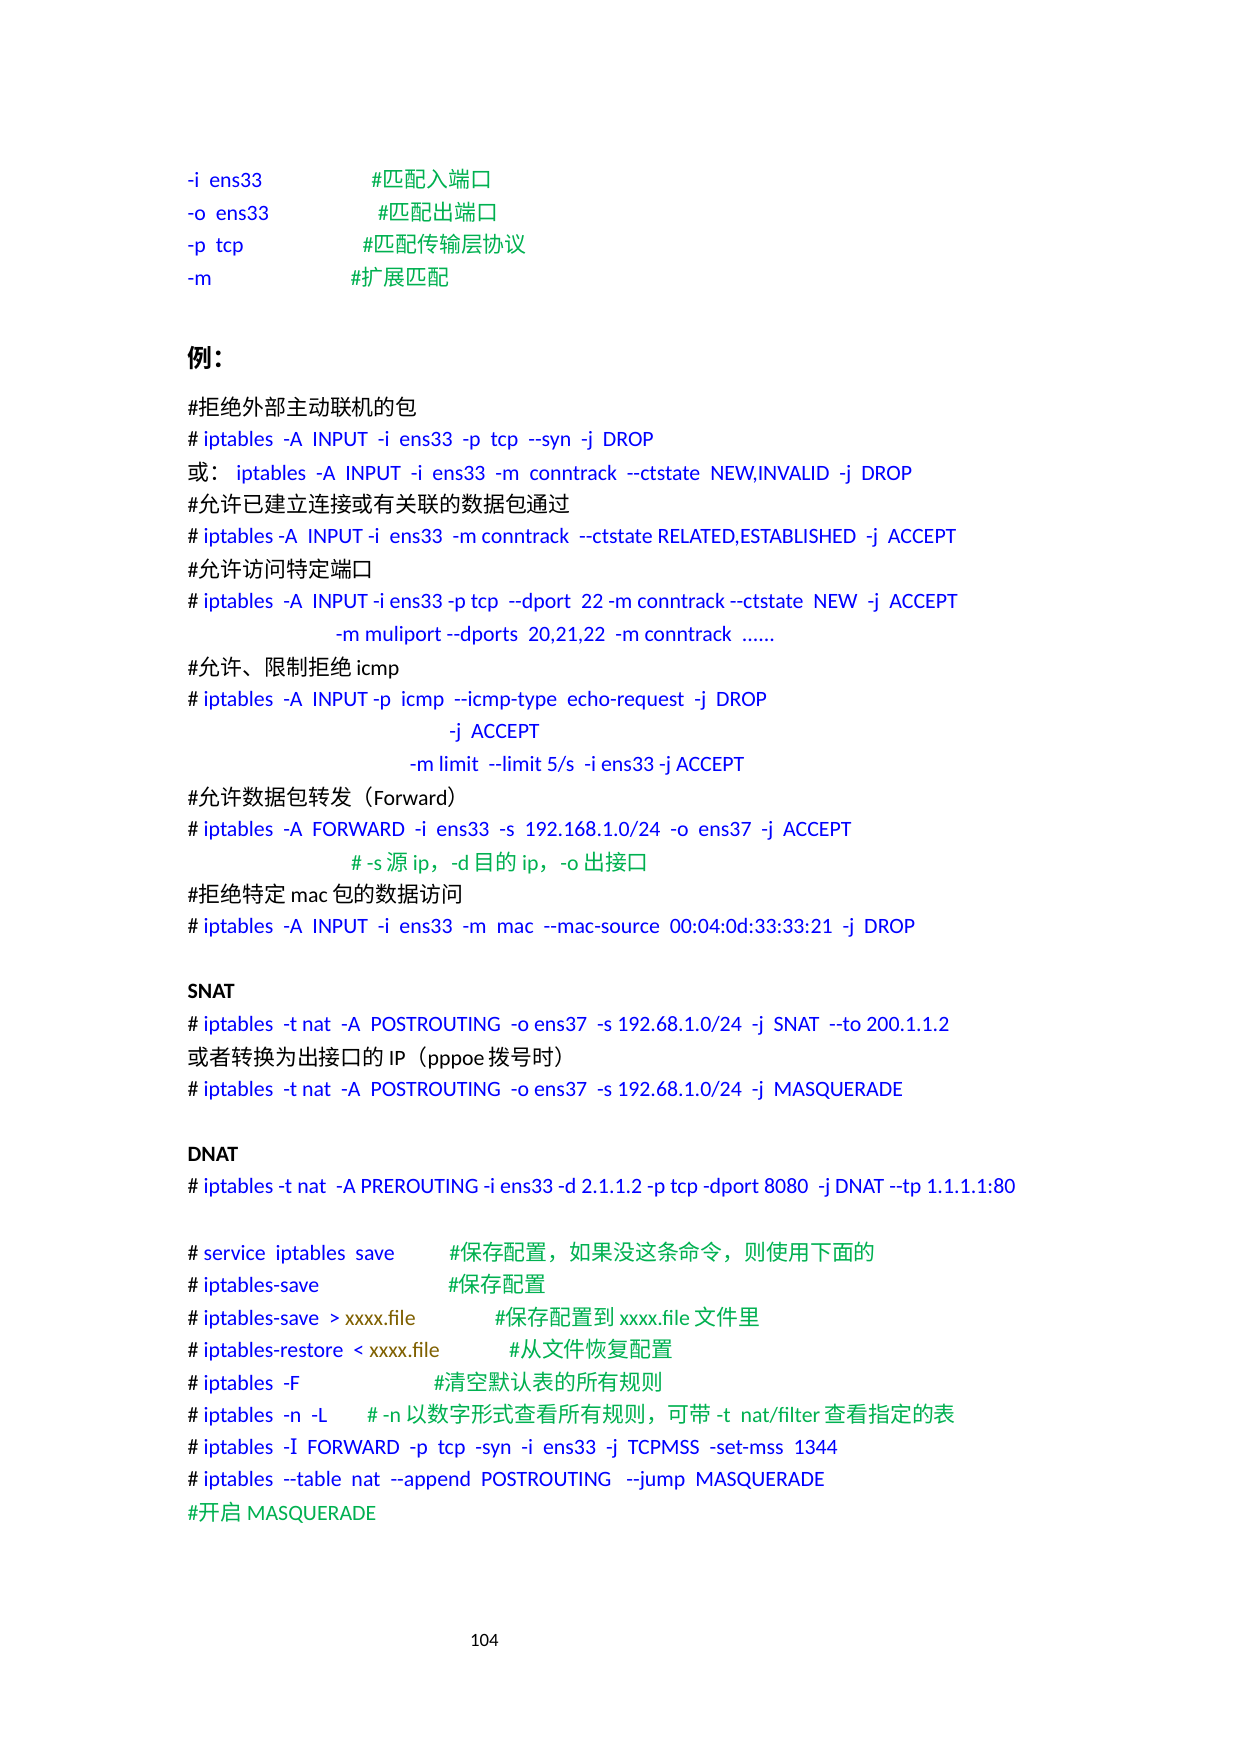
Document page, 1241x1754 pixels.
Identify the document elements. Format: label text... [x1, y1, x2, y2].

text -i ens33 #匹配入端口 [187, 162, 1053, 194]
text # iptables --table nat --append POSTROUTING --jump MASQUERADE [187, 1462, 1053, 1494]
text # iptables -n -L # -n以数字形式查看所有规则，可带 -t nat/filter查看指定的表 [187, 1397, 1053, 1429]
text # iptables -A INPUT -i ens33 -m conntrack --ctstate RELATED,ESTABLISHED -j ACCEPT [187, 519, 1053, 552]
text -m limit --limit 5/s -i ens33 -j ACCEPT [187, 747, 1053, 779]
text -j ACCEPT [187, 714, 1053, 747]
text # service iptables save #保存配置，如果没这条命令，则使用下面的 [187, 1234, 1053, 1267]
text #允许、限制拒绝icmp [187, 649, 1053, 682]
text # iptables -A INPUT -i ens33 -p tcp --syn -j DROP [187, 422, 1053, 454]
text -m muliport --dports 20,21,22 -m conntrack ...... [187, 617, 1053, 649]
text SNAT [187, 974, 1053, 1007]
text #拒绝特定mac包的数据访问 [187, 877, 1053, 909]
text # iptables-save > xxxx.file #保存配置到xxxx.file文件里 [187, 1299, 1053, 1332]
text 或： iptables -A INPUT -i ens33 -m conntrack --ctstate NEW,INVALID -j DROP [187, 454, 1053, 487]
text # iptables -A INPUT -p icmp --icmp-type echo-request -j DROP [187, 682, 1053, 714]
text -m #扩展匹配 [187, 259, 1053, 292]
text # iptables -F #清空默认表的所有规则 [187, 1364, 1053, 1397]
text 例： [187, 324, 1053, 389]
text # iptables -t nat -A POSTROUTING -o ens37 -s 192.68.1.0/24 -j SNAT --to 200.1.1.2 [187, 1007, 1053, 1039]
text -p tcp #匹配传输层协议 [187, 227, 1053, 259]
text # iptables-save #保存配置 [187, 1267, 1053, 1299]
text #开启MASQUERADE [187, 1494, 1053, 1527]
text # iptables -A INPUT -i ens33 -p tcp --dport 22 -m conntrack --ctstate NEW -j ACCEPT [187, 584, 1053, 617]
text #允许数据包转发（Forward） [187, 779, 1053, 812]
text #允许已建立连接或有关联的数据包通过 [187, 487, 1053, 519]
text # iptables -t nat -A POSTROUTING -o ens37 -s 192.68.1.0/24 -j MASQUERADE [187, 1072, 1053, 1104]
text # iptables -A INPUT -i ens33 -m mac --mac-source 00:04:0d:33:33:21 -j DROP [187, 909, 1053, 942]
text # -s源ip，-d目的ip，-o出接口 [187, 844, 1053, 877]
text #拒绝外部主动联机的包 [187, 389, 1053, 422]
text 或者转换为出接口的IP（pppoe拨号时） [187, 1039, 1053, 1072]
text #允许访问特定端口 [187, 552, 1053, 584]
text # iptables -t nat -A PREROUTING -i ens33 -d 2.1.1.2 -p tcp -dport 8080 -j DNAT --tp 1.1.1.1:80 [187, 1169, 1053, 1202]
text # iptables -A FORWARD -i ens33 -s 192.168.1.0/24 -o ens37 -j ACCEPT [187, 812, 1053, 844]
text # iptables -I FORWARD -p tcp -syn -i ens33 -j TCPMSS -set-mss 1344 [187, 1429, 1053, 1462]
text DNAT [187, 1137, 1053, 1169]
text -o ens33 #匹配出端口 [187, 194, 1053, 227]
text # iptables-restore < xxxx.file #从文件恢复配置 [187, 1332, 1053, 1364]
